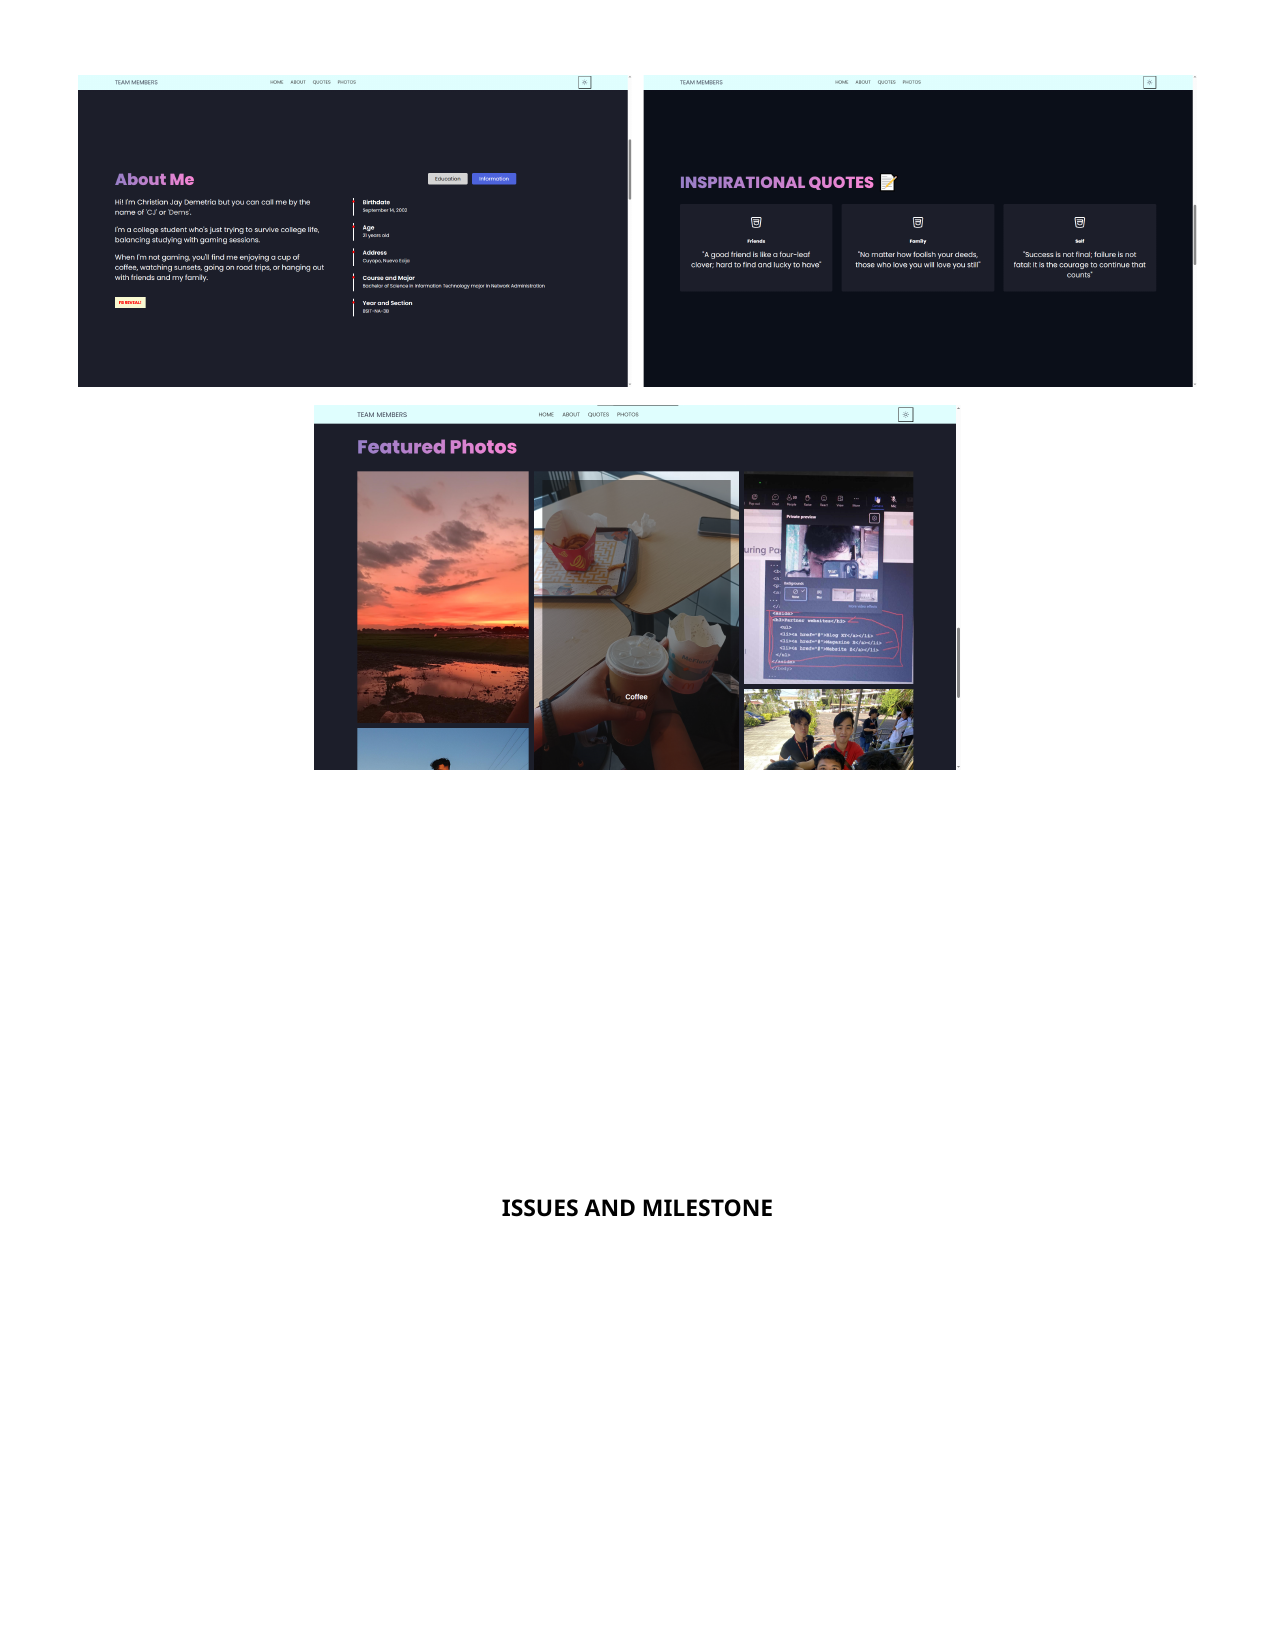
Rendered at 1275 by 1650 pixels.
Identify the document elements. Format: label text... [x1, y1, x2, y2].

picture [314, 405, 961, 770]
picture [643, 75, 1197, 387]
picture [78, 75, 632, 387]
text ISSUES AND MILESTONE [75, 1192, 1200, 1223]
